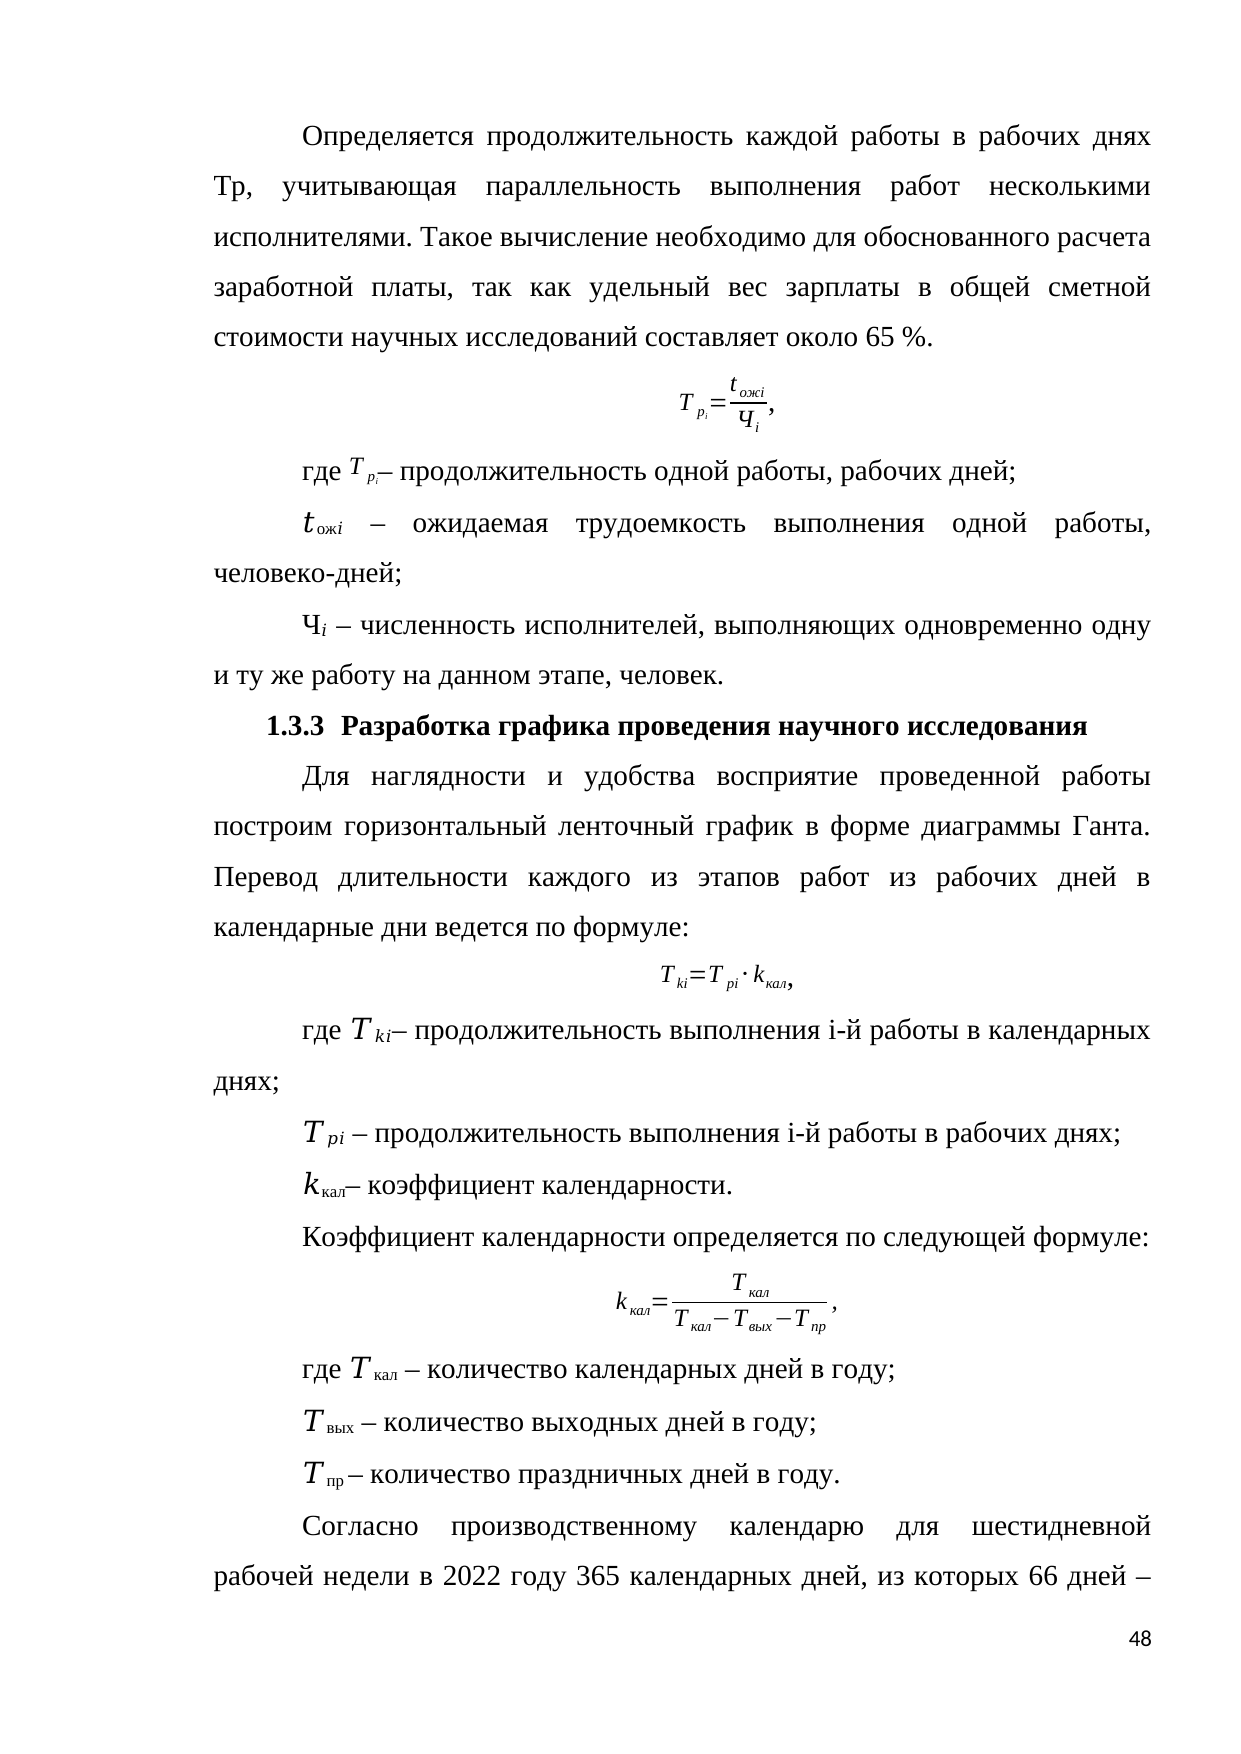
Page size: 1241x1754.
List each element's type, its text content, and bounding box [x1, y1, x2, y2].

text , [213, 959, 1152, 994]
text где – продолжительность одной работы, рабочих дней; [213, 453, 1152, 486]
list Разработка графика проведения научного исследования [266, 708, 1152, 741]
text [213, 1508, 1152, 1592]
text 𝑇пр – количество праздничных дней в году. [213, 1455, 1152, 1490]
text Определяется продолжительность каждой работы в рабочих днях Тр, учитывающая параллельность выполнения работ несколькими исполнителями. Такое вычисление необходимо для обоснованного расчета заработной платы, так как удельный вес зарплаты в общей сметной стоимости научных исследований составляет около 65 %. [213, 118, 1152, 353]
text Для наглядности и удобства восприятие проведенной работы построим горизонтальный ленточный график в форме диаграммы Ганта. Перевод длительности каждого из этапов работ из рабочих дней в календарные дни ведется по формуле: [213, 758, 1152, 942]
text Коэффициент календарности определяется по следующей формуле: [213, 1219, 1152, 1252]
text Ч𝑖 – численность исполнителей, выполняющих одновременно одну и ту же работу на данном этапе, человек. [213, 605, 1152, 691]
text 𝑘кал– коэффициент календарности. [213, 1166, 1152, 1201]
text где 𝑇𝑘𝑖– продолжительность выполнения i-й работы в календарных днях; [213, 1011, 1152, 1096]
text 𝑇𝑝𝑖 – продолжительность выполнения i-й работы в рабочих днях; [213, 1113, 1152, 1148]
text 𝑡ож𝑖 – ожидаемая трудоемкость выполнения одной работы, человеко-дней; [213, 503, 1152, 589]
text где 𝑇кал – количество календарных дней в году; [213, 1349, 1152, 1384]
text 𝑇вых – количество выходных дней в году; [213, 1402, 1152, 1437]
text , [213, 370, 1152, 436]
